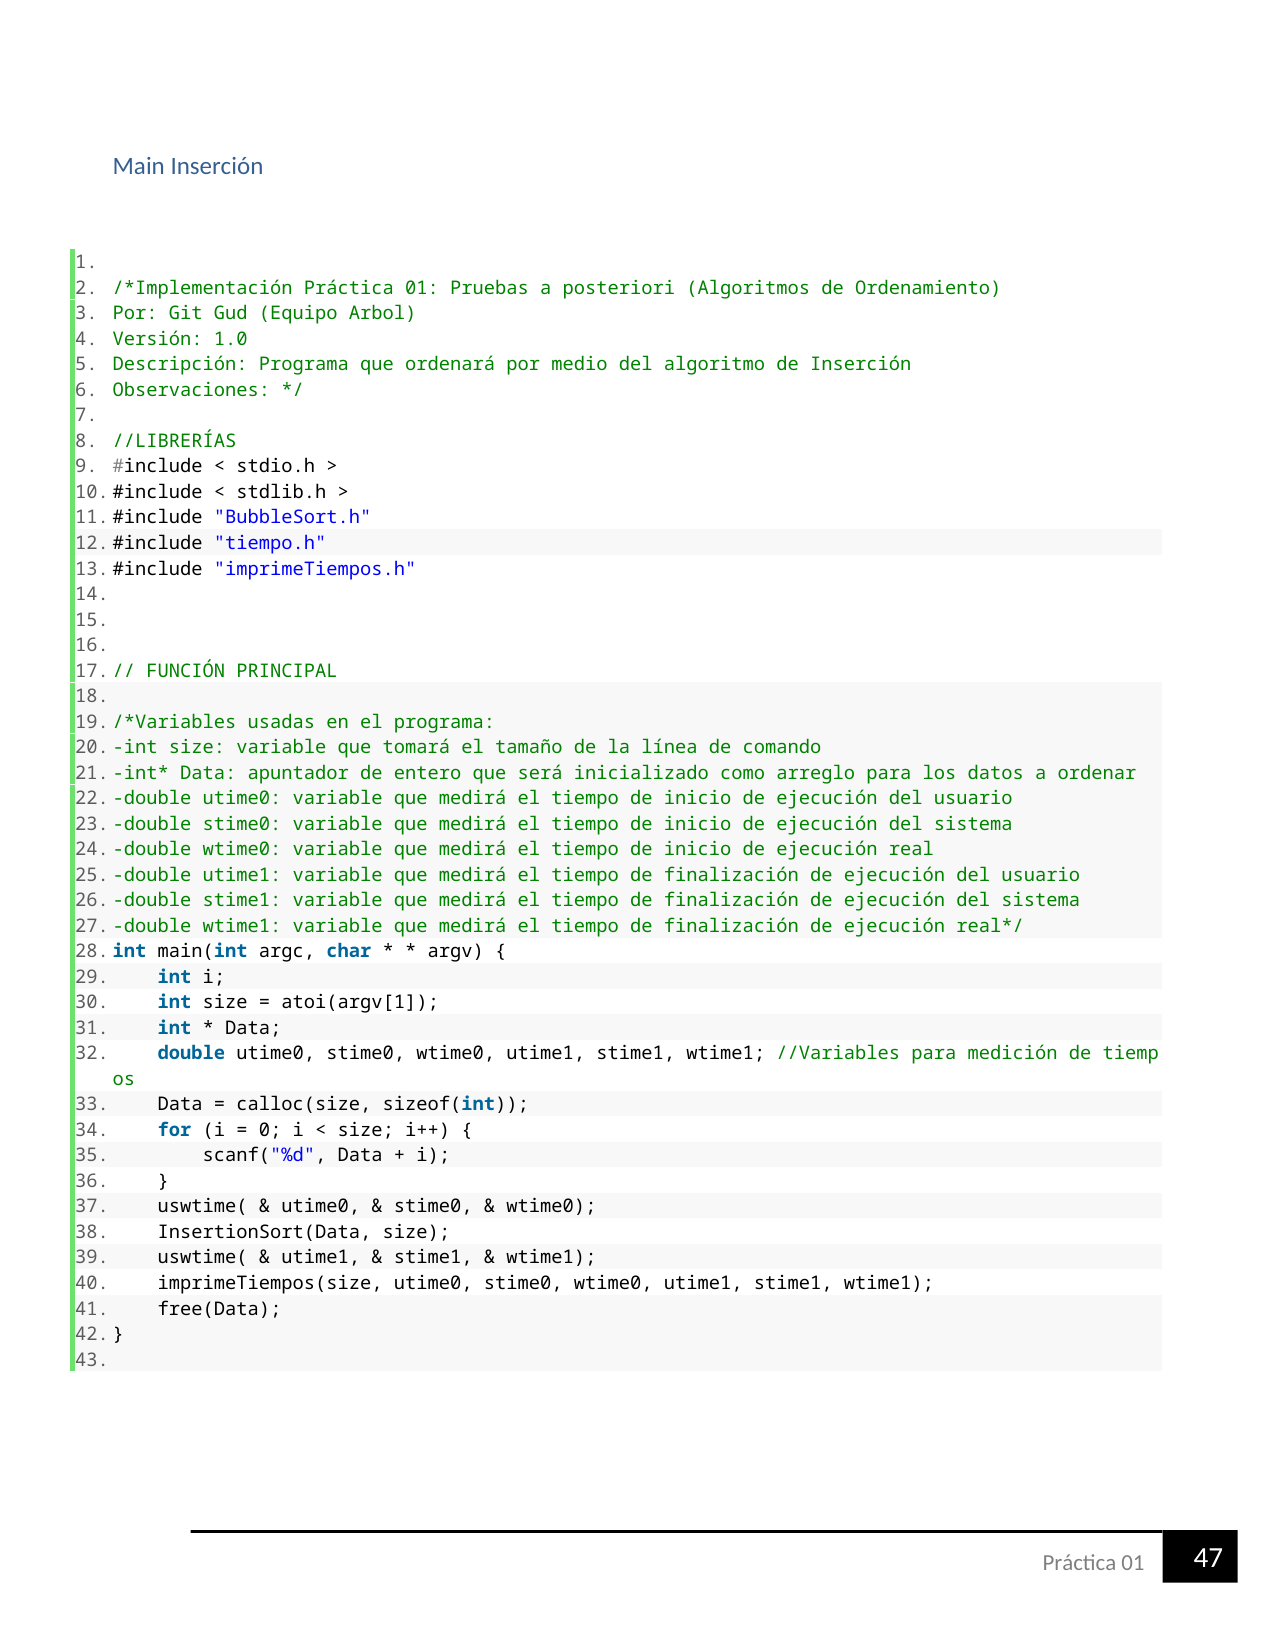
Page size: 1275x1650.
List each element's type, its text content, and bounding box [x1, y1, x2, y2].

list } [75, 1167, 1162, 1193]
list InsertionSort(Data, size); [75, 1218, 1162, 1244]
list // FUNCIÓN PRINCIPAL [75, 657, 1162, 682]
list -int* Data: apuntador de entero que será inicializado como arreglo para los datos a ordenar [75, 759, 1162, 784]
list Versión: 1.0 [75, 325, 1162, 351]
list #include "imprimeTiempos.h" [75, 555, 1162, 580]
list for (i = 0; i < size; i++) { [75, 1116, 1162, 1142]
list double utime0, stime0, wtime0, utime1, stime1, wtime1; //Variables para medición de tiempos [75, 1040, 1162, 1091]
list Observaciones: */ [75, 376, 1162, 402]
list //LIBRERÍAS [75, 427, 1162, 453]
list /*Implementación Práctica 01: Pruebas a posteriori (Algoritmos de Ordenamiento) [75, 274, 1162, 299]
list -double wtime1: variable que medirá el tiempo de finalización de ejecución real*/ [75, 912, 1162, 938]
list #include "tiempo.h" [75, 529, 1162, 555]
list Descripción: Programa que ordenará por medio del algoritmo de Inserción [75, 351, 1162, 376]
list #include < stdlib.h > [75, 478, 1162, 504]
list Por: Git Gud (Equipo Arbol) [71, 299, 1162, 325]
text Main Inserción [112, 150, 1162, 181]
list -double stime0: variable que medirá el tiempo de inicio de ejecución del sistema [75, 810, 1162, 836]
list int size = atoi(argv[1]); [75, 989, 1162, 1014]
list int main(int argc, char * * argv) { [75, 938, 1162, 963]
list int * Data; [75, 1014, 1162, 1040]
list int i; [75, 963, 1162, 989]
list -double wtime0: variable que medirá el tiempo de inicio de ejecución real [75, 836, 1162, 861]
list /*Variables usadas en el programa: [75, 708, 1162, 733]
list -double stime1: variable que medirá el tiempo de finalización de ejecución del sistema [75, 887, 1162, 912]
list -double utime0: variable que medirá el tiempo de inicio de ejecución del usuario [71, 784, 1162, 810]
list #include "BubbleSort.h" [75, 504, 1162, 529]
list #include < stdio.h > [75, 453, 1162, 478]
list -int size: variable que tomará el tamaño de la línea de comando [71, 733, 1162, 759]
list scanf("%d", Data + i); [75, 1142, 1162, 1167]
list uswtime( & utime0, & stime0, & wtime0); [75, 1193, 1162, 1218]
list imprimeTiempos(size, utime0, stime0, wtime0, utime1, stime1, wtime1); [75, 1269, 1162, 1295]
list Data = calloc(size, sizeof(int)); [75, 1091, 1162, 1116]
list uswtime( & utime1, & stime1, & wtime1); [75, 1244, 1162, 1269]
list -double utime1: variable que medirá el tiempo de finalización de ejecución del usuario [75, 861, 1162, 887]
list free(Data); [75, 1295, 1162, 1320]
list } [75, 1320, 1162, 1346]
